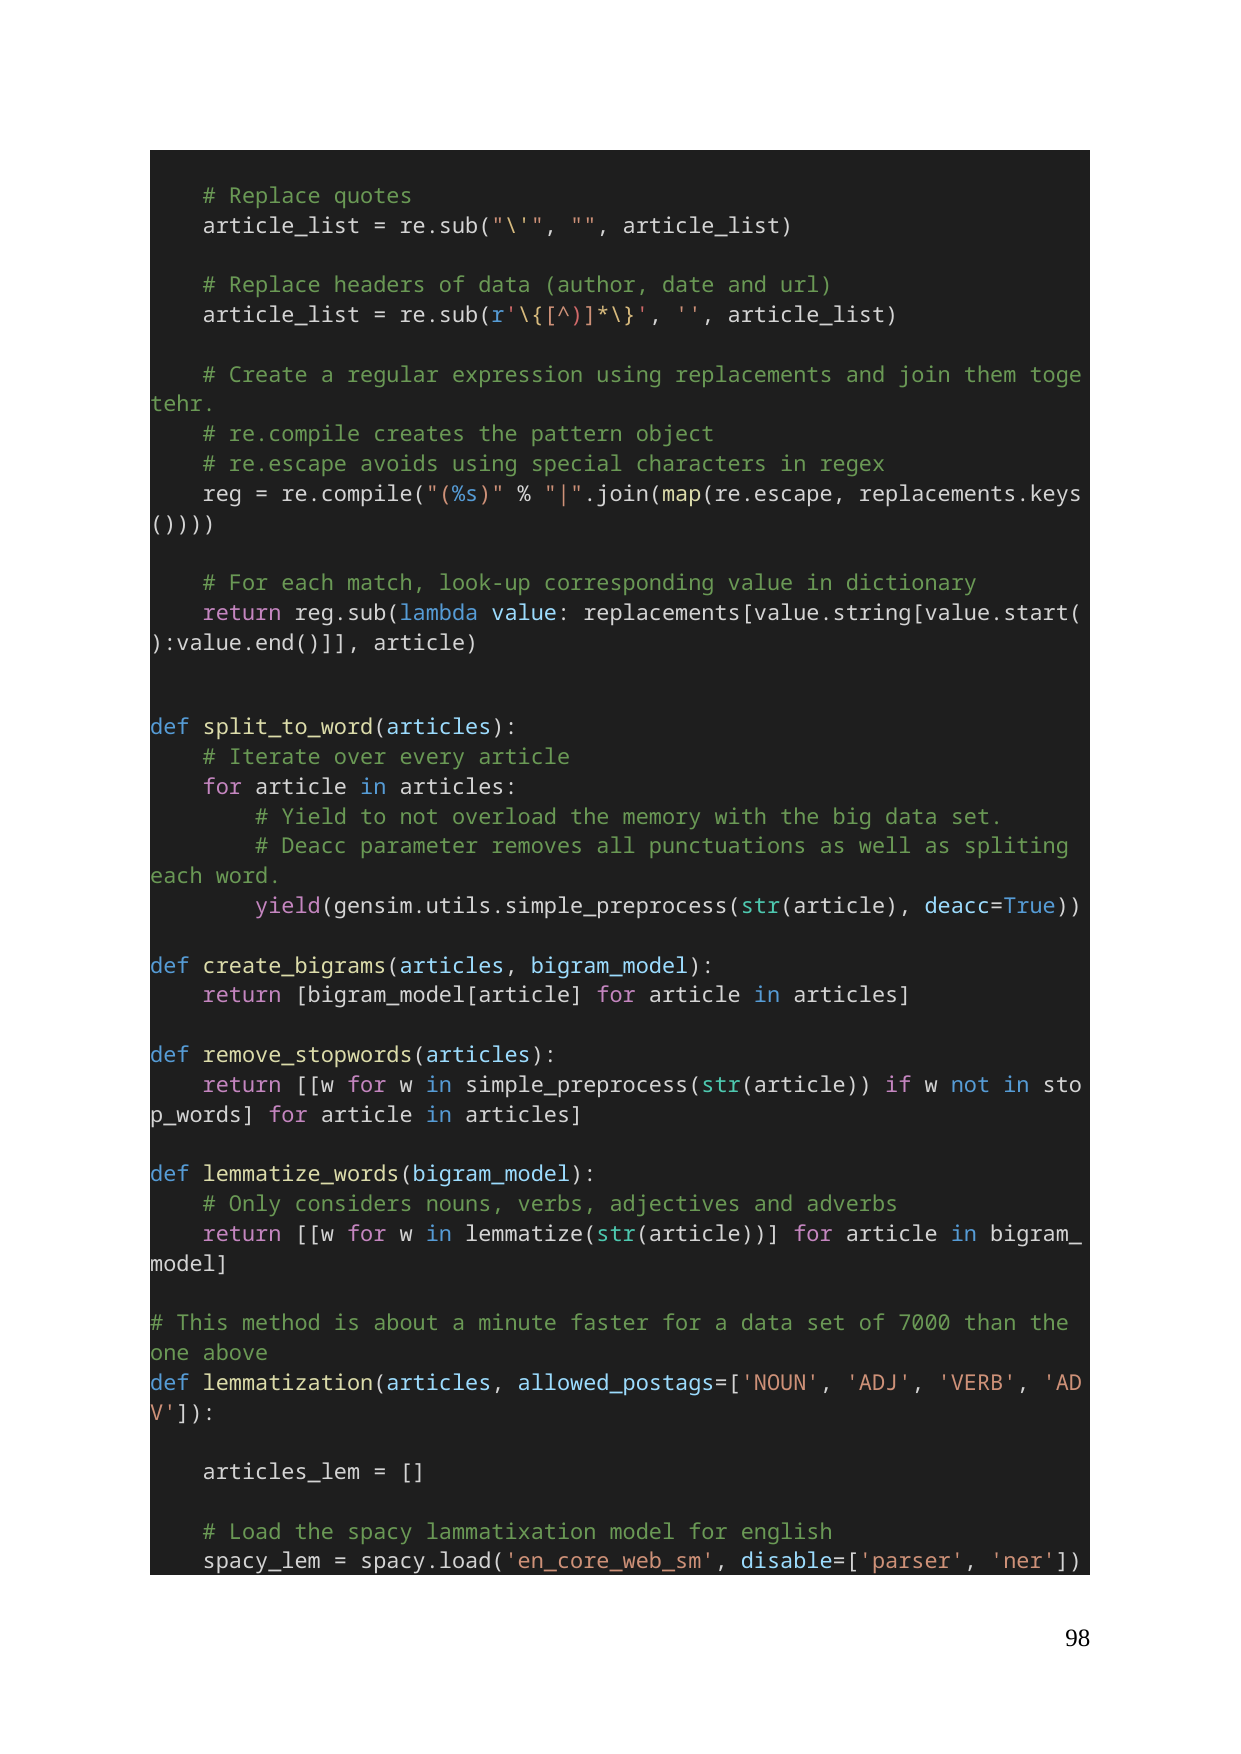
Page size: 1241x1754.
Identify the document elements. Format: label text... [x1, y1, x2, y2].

text def remove_stopwords(articles): [150, 1039, 1090, 1069]
text # Load the spacy lammatixation model for english [150, 1516, 1090, 1545]
text def split_to_word(articles): [150, 711, 1090, 741]
text articles_lem = [] [150, 1456, 1090, 1486]
text # This method is about a minute faster for a data set of 7000 than the one above [150, 1307, 1090, 1367]
text return reg.sub(lambda value: replacements[value.string[value.start():value.end()]], article) [150, 597, 1090, 656]
text # Yield to not overload the memory with the big data set. [150, 801, 1090, 830]
text # Deacc parameter removes all punctuations as well as spliting each word. [150, 830, 1090, 890]
text return [[w for w in simple_preprocess(str(article)) if w not in stop_words] for article in articles] [150, 1069, 1090, 1128]
text # Replace headers of data (author, date and url) [150, 269, 1090, 299]
text spacy_lem = spacy.load('en_core_web_sm', disable=['parser', 'ner']) [150, 1545, 1090, 1575]
text for article in articles: [150, 771, 1090, 801]
text def lemmatization(articles, allowed_postags=['NOUN', 'ADJ', 'VERB', 'ADV']): [150, 1367, 1090, 1426]
text # Replace quotes [150, 180, 1090, 209]
text # Only considers nouns, verbs, adjectives and adverbs [150, 1188, 1090, 1218]
text # re.escape avoids using special characters in regex [150, 448, 1090, 478]
text # Iterate over every article [150, 741, 1090, 771]
text # Create a regular expression using replacements and join them togetehr. [150, 358, 1090, 418]
text # For each match, look-up corresponding value in dictionary [150, 567, 1090, 597]
text return [bigram_model[article] for article in articles] [150, 979, 1090, 1009]
text article_list = re.sub(r'\{[^)]*\}', '', article_list) [150, 299, 1090, 329]
text # re.compile creates the pattern object [150, 418, 1090, 448]
text article_list = re.sub("\'", "", article_list) [150, 209, 1090, 239]
text reg = re.compile("(%s)" % "|".join(map(re.escape, replacements.keys()))) [150, 478, 1090, 537]
text def lemmatize_words(bigram_model): [150, 1158, 1090, 1188]
text yield(gensim.utils.simple_preprocess(str(article), deacc=True)) [150, 890, 1090, 920]
text return [[w for w in lemmatize(str(article))] for article in bigram_model] [150, 1218, 1090, 1277]
text def create_bigrams(articles, bigram_model): [150, 949, 1090, 979]
